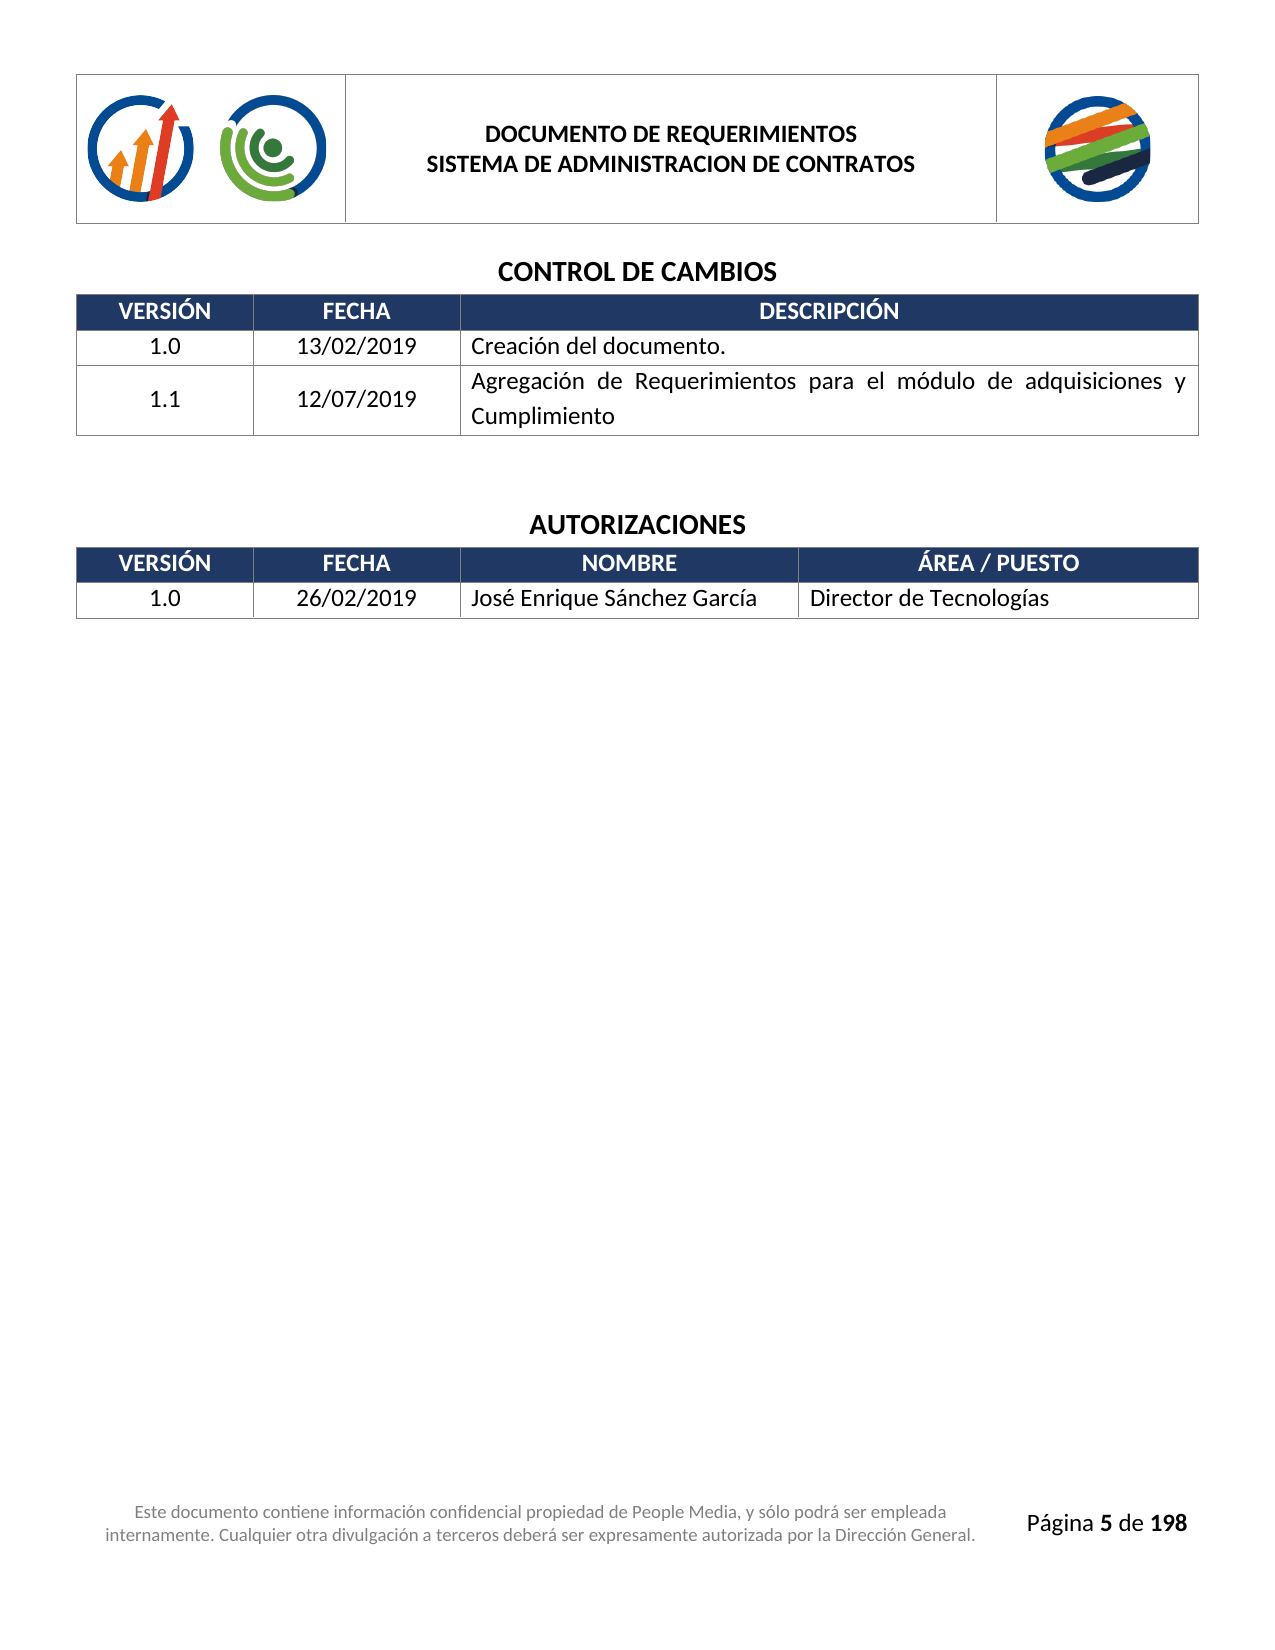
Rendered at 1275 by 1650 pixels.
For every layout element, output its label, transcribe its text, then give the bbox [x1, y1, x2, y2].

table_cell 13/02/2019 [254, 331, 460, 365]
table_cell José Enrique Sánchez García [461, 583, 798, 617]
picture [87, 95, 194, 202]
table_cell 1.1 [77, 366, 253, 435]
table_header FECHA [254, 295, 460, 330]
table_cell 26/02/2019 [254, 583, 460, 617]
table_header VERSIÓN [77, 548, 253, 582]
table_cell 1.0 [77, 583, 253, 617]
table_cell 1.0 [77, 331, 253, 365]
text CONTROL DE CAMBIOS [75, 253, 1200, 289]
table_header DESCRIPCIÓN [461, 295, 1198, 330]
table_cell Director de Tecnologías [799, 583, 1198, 617]
text AUTORIZACIONES [75, 506, 1200, 541]
table_header VERSIÓN [77, 295, 253, 330]
picture [1044, 95, 1151, 202]
table_cell 12/07/2019 [254, 366, 460, 435]
table_header NOMBRE [461, 548, 798, 582]
table_cell Creación del documento. [461, 331, 1198, 365]
table_header ÁREA / PUESTO [799, 548, 1198, 582]
table_cell Agregación de Requerimientos para el módulo de adquisiciones y Cumplimiento [461, 366, 1198, 435]
picture [220, 95, 327, 202]
table_header FECHA [254, 548, 460, 582]
